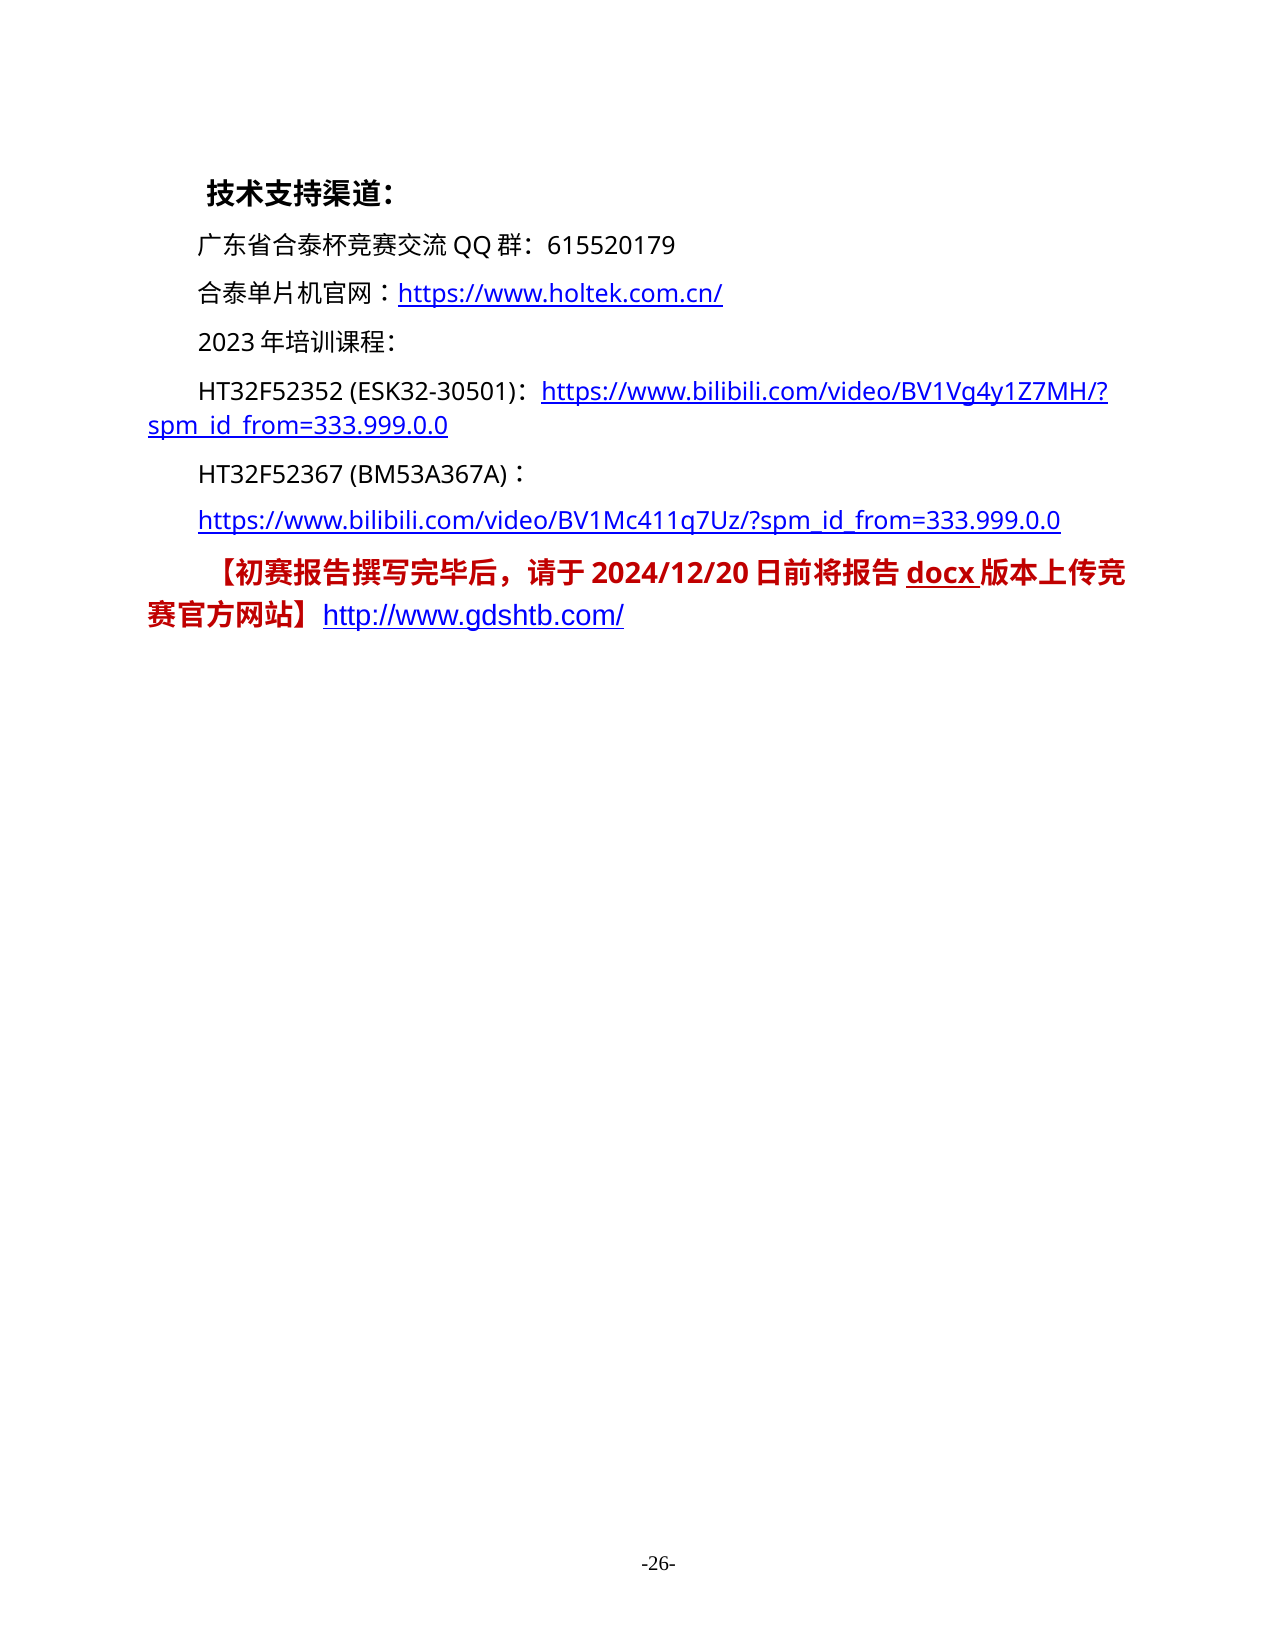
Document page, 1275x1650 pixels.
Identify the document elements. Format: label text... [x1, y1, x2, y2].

text https://www.bilibili.com/video/BV1Mc411q7Uz/?spm_id_from=333.999.0.0 [148, 503, 1127, 537]
text HT32F52352 (ESK32-30501)：https://www.bilibili.com/video/BV1Vg4y1Z7MH/?spm_id_from=333.999.0.0 [148, 371, 1127, 442]
text 2023年培训课程： [148, 323, 1127, 359]
text 【初赛报告撰写完毕后，请于2024/12/20日前将报告docx版本上传竞赛官方网站】http://www.gdshtb.com/ [148, 549, 1127, 634]
text 广东省合泰杯竞赛交流QQ群：615520179 [148, 225, 1127, 261]
text HT32F52367 (BM53A367A)： [148, 454, 1127, 490]
text 技术支持渠道： [148, 170, 1127, 213]
text 合泰单片机官网：https://www.holtek.com.cn/ [148, 274, 1127, 310]
